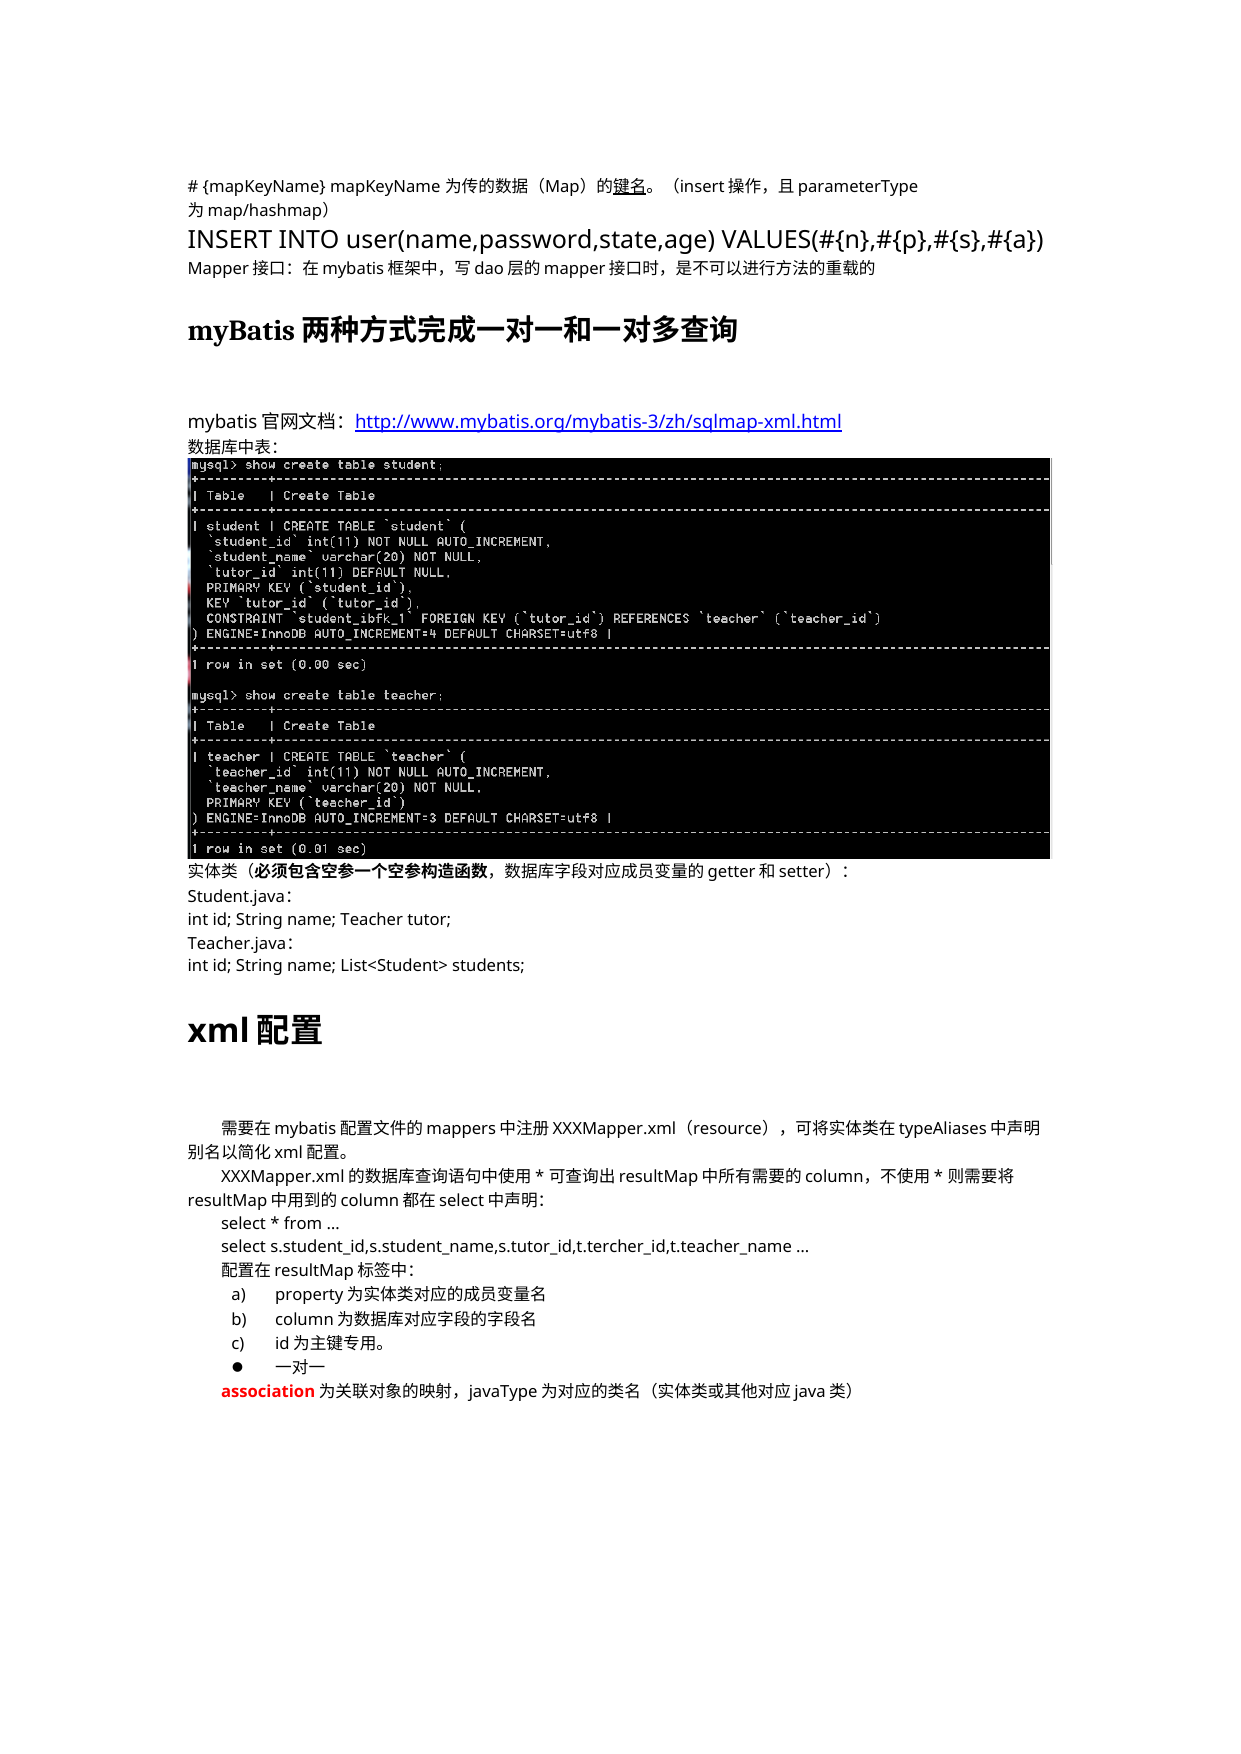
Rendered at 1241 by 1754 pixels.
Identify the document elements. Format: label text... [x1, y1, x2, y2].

text 数据库中表： [187, 434, 1053, 458]
text Student.java： [187, 883, 1053, 907]
subtitle myBatis两种方式完成一对一和一对多查询 [187, 307, 1053, 349]
text int id; String name; Teacher tutor; [187, 907, 1053, 930]
list XXXMapper.xml的数据库查询语句中使用 * 可查询出resultMap中所有需要的column，不使用 * 则需要将resultMap中用到的column都在select中声明： [187, 1163, 1053, 1212]
text INSERT INTO user(name,password,state,age) VALUES(#{n},#{p},#{s},#{a}) [187, 221, 1053, 255]
subtitle xml配置 [187, 1004, 1053, 1052]
text # {mapKeyName} mapKeyName 为传的数据（Map）的键名。（insert操作，且parameterType为map/hashmap） [187, 173, 1053, 221]
list 配置在resultMap标签中： [187, 1257, 1053, 1281]
list column为数据库对应字段的字段名 [231, 1306, 1053, 1330]
list id为主键专用。 [231, 1330, 1053, 1354]
text int id; String name; List<Student> students; [187, 954, 1053, 977]
text mybatis官网文档：http://www.mybatis.org/mybatis-3/zh/sqlmap-xml.html [187, 407, 1053, 434]
list association为关联对象的映射，javaType为对应的类名（实体类或其他对应java类） [187, 1378, 1053, 1403]
text Teacher.java： [187, 930, 1053, 954]
picture [187, 458, 1053, 859]
text Mapper接口：在mybatis框架中，写dao层的mapper接口时，是不可以进行方法的重载的 [187, 255, 1053, 279]
list select s.student_id,s.student_name,s.tutor_id,t.tercher_id,t.teacher_name … [187, 1234, 1053, 1257]
text 实体类（必须包含空参一个空参构造函数，数据库字段对应成员变量的getter和setter）： [187, 859, 1053, 883]
list property为实体类对应的成员变量名 [231, 1281, 1053, 1306]
list 需要在mybatis配置文件的mappers中注册XXXMapper.xml（resource），可将实体类在typeAliases中声明别名以简化xml配置。 [187, 1115, 1053, 1163]
list select * from … [187, 1212, 1053, 1234]
list 一对一 [231, 1354, 1053, 1378]
